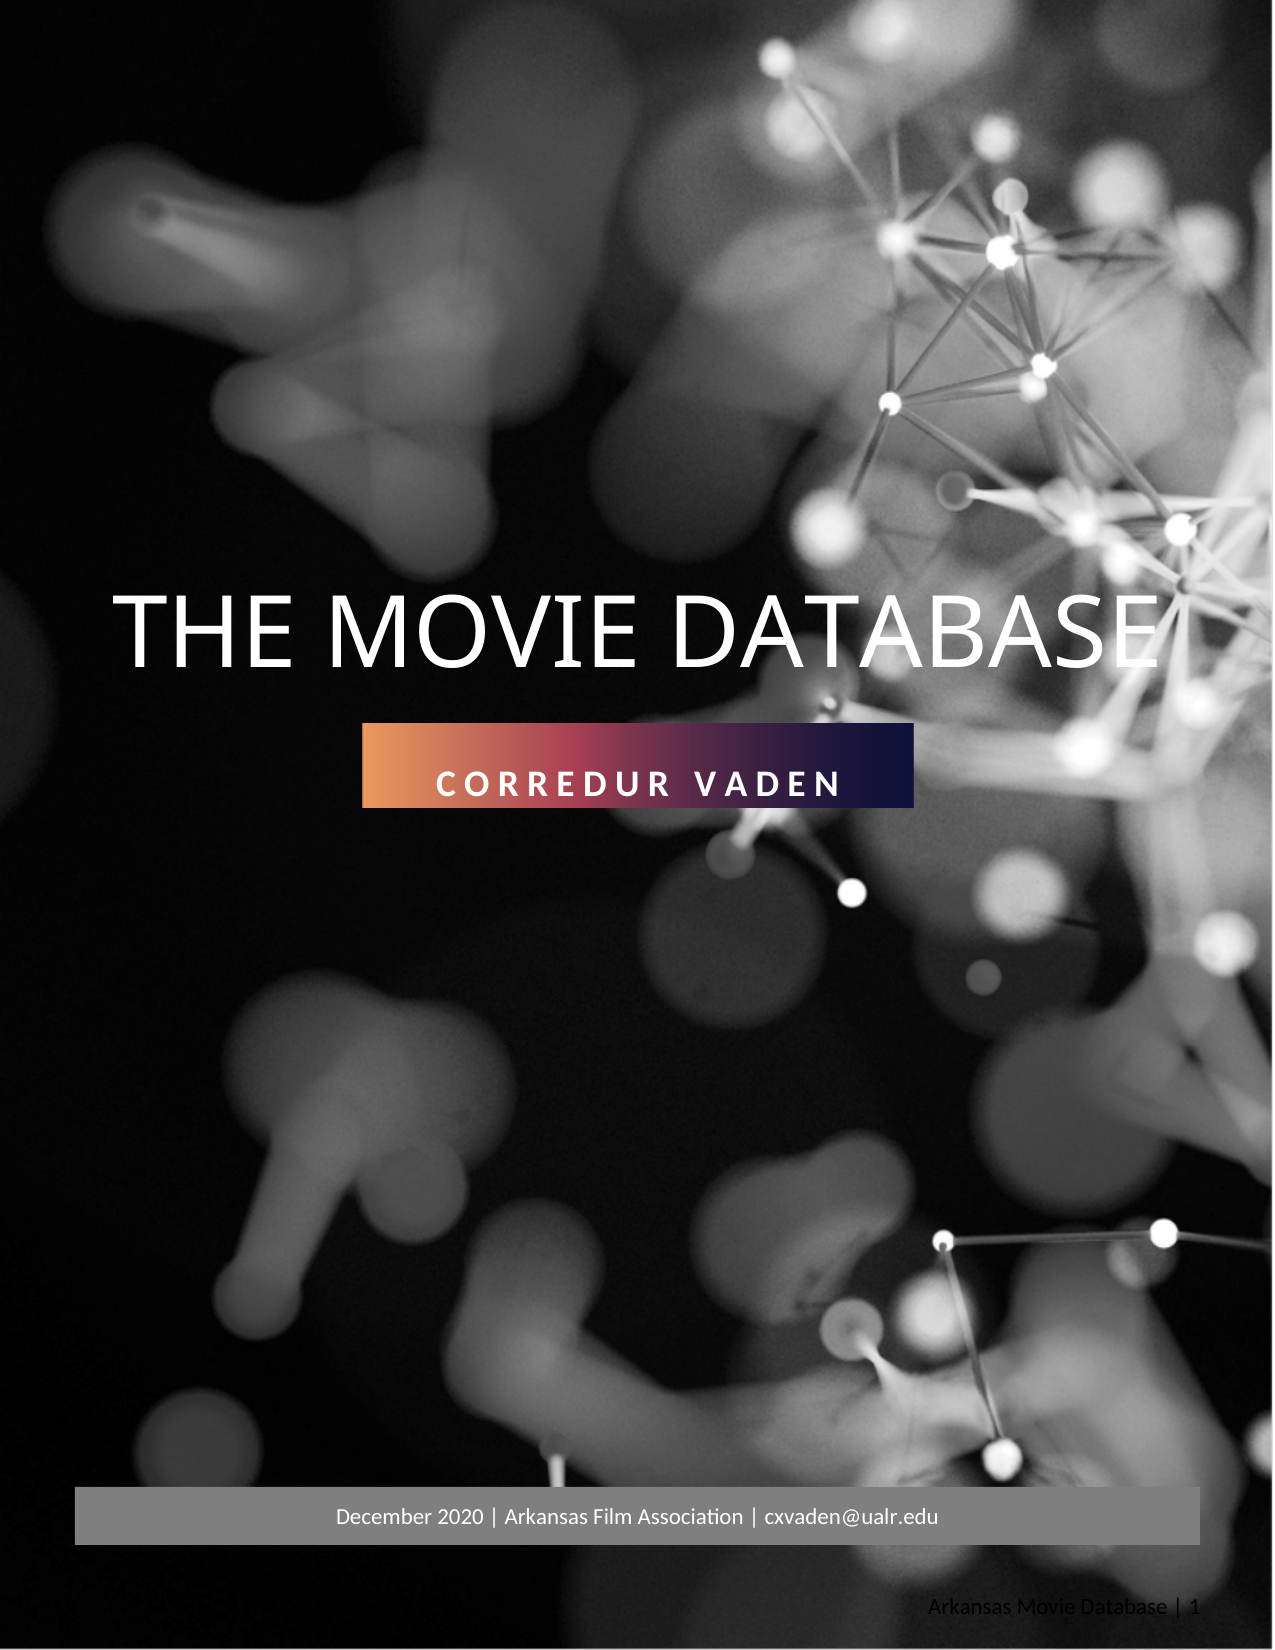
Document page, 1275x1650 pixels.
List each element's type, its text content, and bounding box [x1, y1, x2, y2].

picture [0, 0, 1275, 1650]
table_cell The movie database [75, 561, 1200, 697]
table_header [75, 111, 1200, 561]
table_cell corredur vaden [75, 697, 1200, 856]
